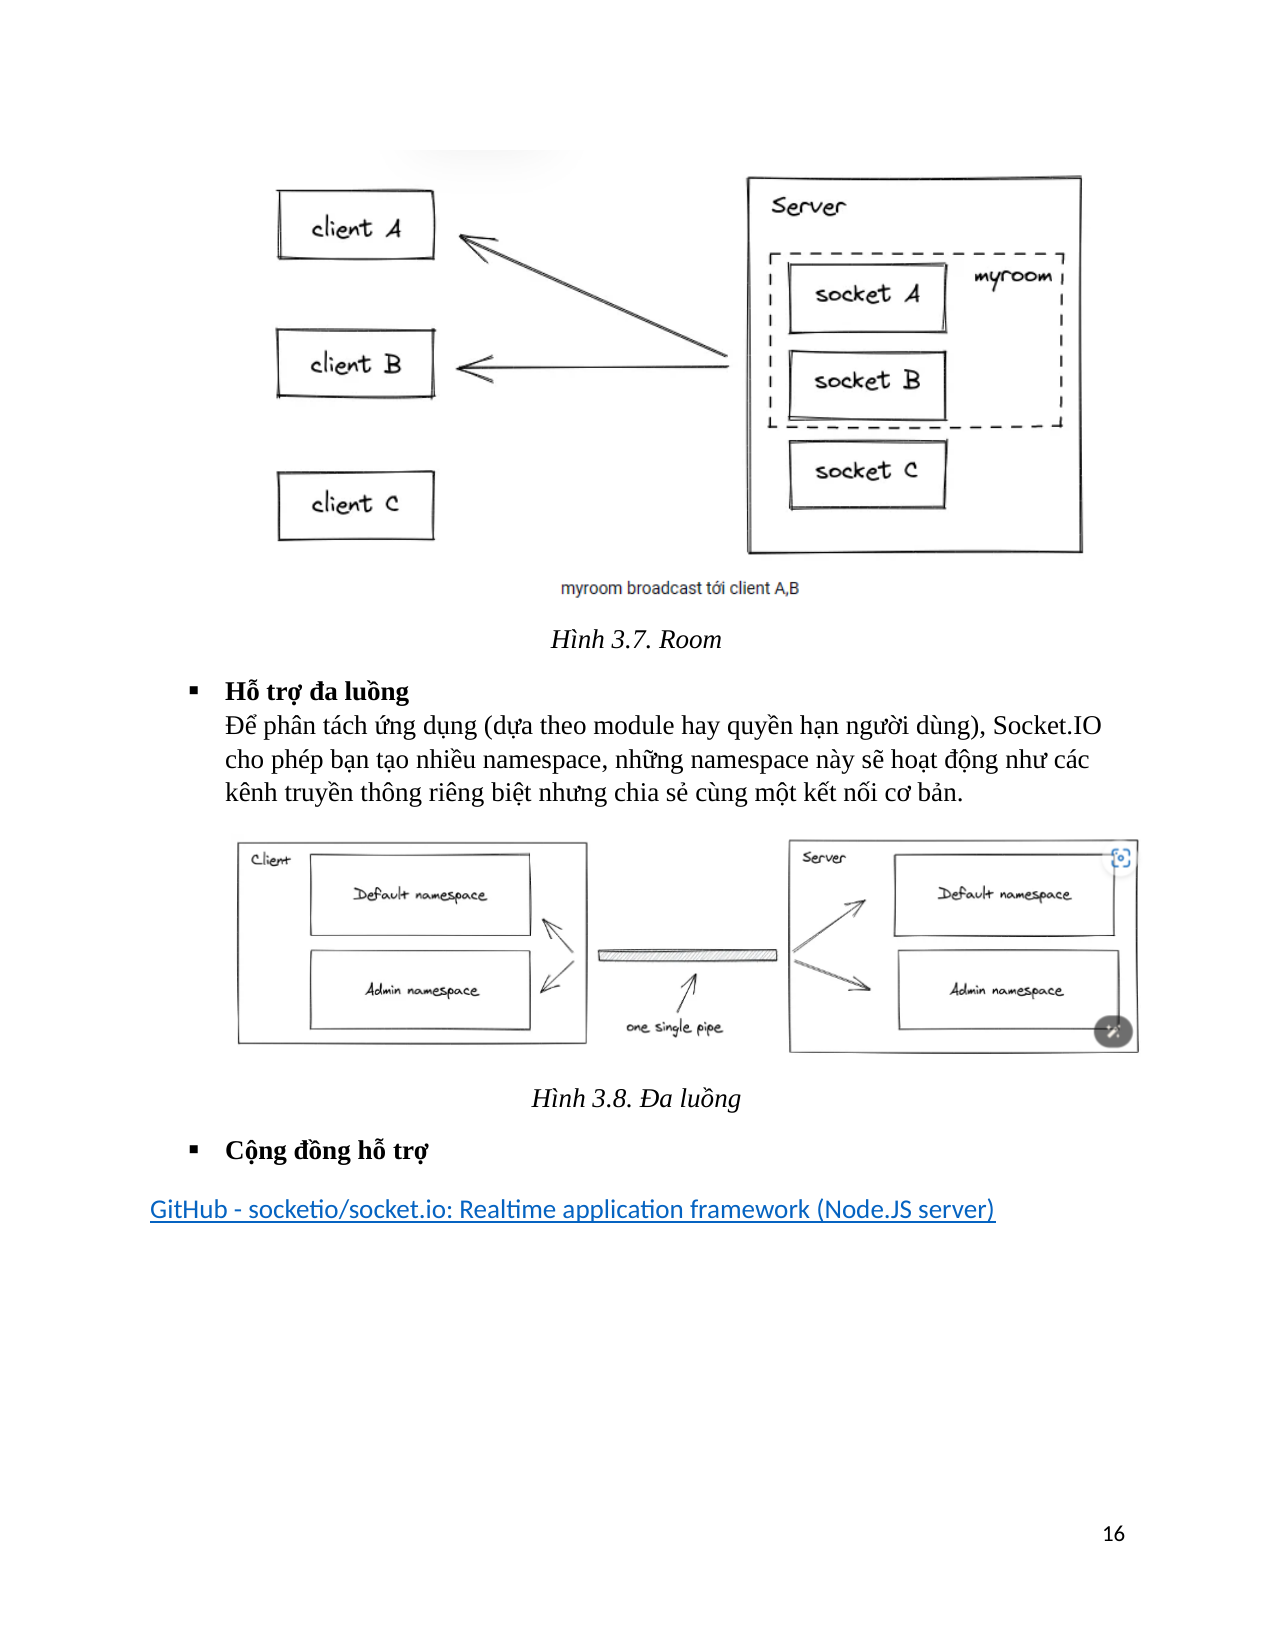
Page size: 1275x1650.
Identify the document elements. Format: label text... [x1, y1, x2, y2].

list Hỗ trợ đa luồng [187, 676, 1125, 707]
picture [225, 810, 1151, 1063]
list Cộng đồng hỗ trợ [187, 1134, 1125, 1165]
picture [225, 150, 1094, 605]
text GitHub - socketio/socket.io: Realtime application framework (Node.JS server) [150, 1193, 1125, 1226]
text Hình 3.7. Room [150, 623, 1125, 655]
text Hình 3.8. Đa luồng [150, 1082, 1125, 1113]
list Để phân tách ứng dụng (dựa theo module hay quyền hạn người dùng), Socket.IO cho phép bạn tạo nhiều namespace, những namespace này sẽ hoạt động như các kênh truyền thông riêng biệt nhưng chia sẻ cùng một kết nối cơ bản. [225, 709, 1125, 807]
